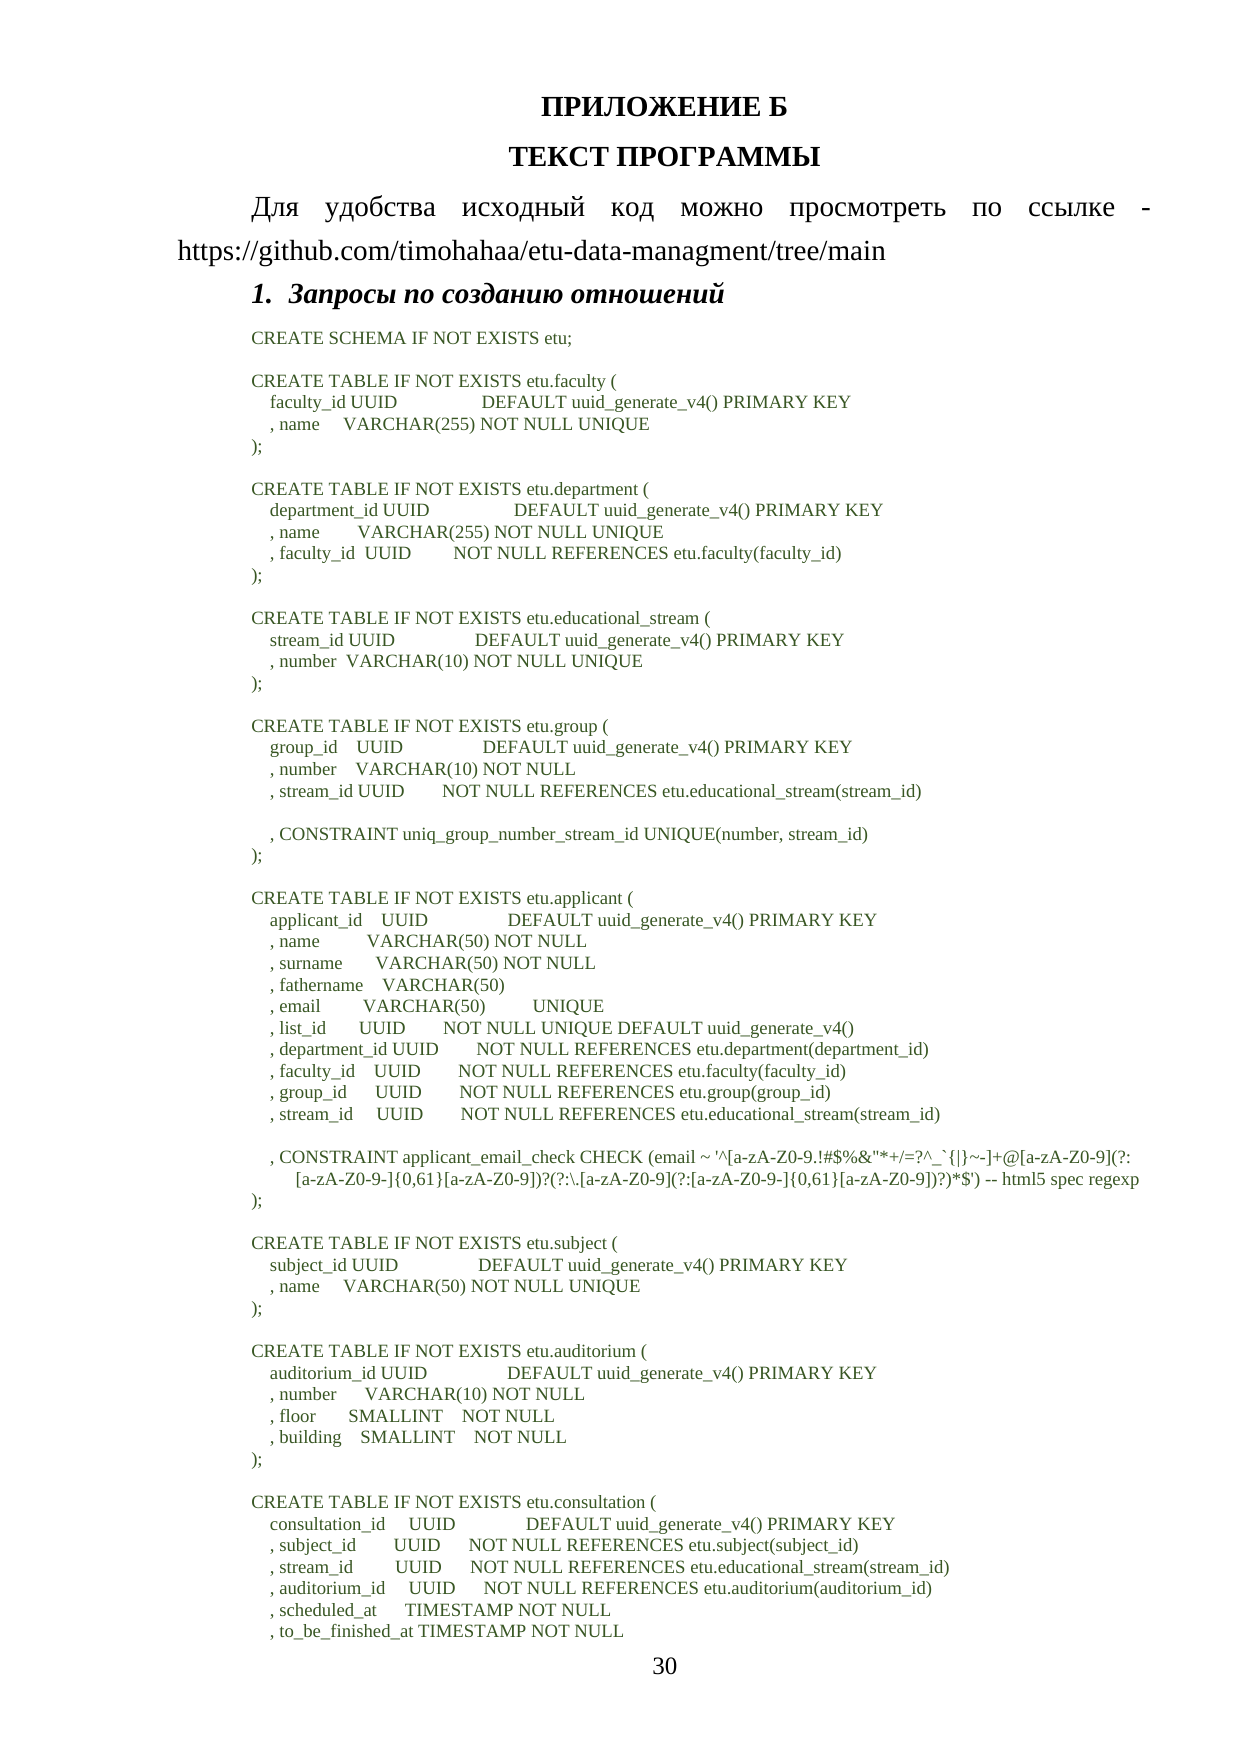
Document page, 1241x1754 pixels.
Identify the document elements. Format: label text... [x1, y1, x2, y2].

text department_id UUID DEFAULT uuid_generate_v4() PRIMARY KEY [251, 499, 1152, 521]
text ТЕКСТ ПРОГРАММЫ [177, 139, 1152, 172]
text , name VARCHAR(255) NOT NULL UNIQUE [251, 521, 1152, 542]
text CREATE TABLE IF NOT EXISTS etu.educational_stream ( [251, 607, 1152, 628]
text , building SMALLINT NOT NULL [251, 1426, 1152, 1448]
text ); [251, 1297, 1152, 1318]
text , CONSTRAINT uniq_group_number_stream_id UNIQUE(number, stream_id) [251, 823, 1152, 844]
text , name VARCHAR(50) NOT NULL [251, 930, 1152, 952]
text subject_id UUID DEFAULT uuid_generate_v4() PRIMARY KEY [251, 1254, 1152, 1275]
text CREATE TABLE IF NOT EXISTS etu.applicant ( [251, 887, 1152, 909]
text , to_be_finished_at TIMESTAMP NOT NULL [251, 1620, 1152, 1642]
text Для удобства исходный код можно просмотреть по ссылке - https://github.com/timohahaa/etu-data-managment/tree/main [177, 189, 1152, 266]
text CREATE TABLE IF NOT EXISTS etu.group ( [251, 715, 1152, 736]
text faculty_id UUID DEFAULT uuid_generate_v4() PRIMARY KEY [251, 391, 1152, 413]
text ); [251, 1448, 1152, 1469]
text , list_id UUID NOT NULL UNIQUE DEFAULT uuid_generate_v4() [251, 1017, 1152, 1038]
list Запросы по созданию отношений [251, 276, 1152, 310]
text ); [251, 434, 1152, 456]
text CREATE TABLE IF NOT EXISTS etu.consultation ( [251, 1491, 1152, 1513]
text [251, 1556, 1152, 1577]
text , stream_id UUID NOT NULL REFERENCES etu.educational_stream(stream_id) [251, 779, 1152, 801]
text , faculty_id UUID NOT NULL REFERENCES etu.faculty(faculty_id) [251, 1060, 1152, 1081]
text CREATE TABLE IF NOT EXISTS etu.department ( [251, 478, 1152, 499]
text , number VARCHAR(10) NOT NULL UNIQUE [251, 650, 1152, 672]
text ПРИЛОЖЕНИЕ Б [177, 89, 1152, 122]
text , faculty_id UUID NOT NULL REFERENCES etu.faculty(faculty_id) [251, 542, 1152, 564]
text stream_id UUID DEFAULT uuid_generate_v4() PRIMARY KEY [251, 628, 1152, 650]
text auditorium_id UUID DEFAULT uuid_generate_v4() PRIMARY KEY [251, 1362, 1152, 1383]
text CREATE SCHEMA IF NOT EXISTS etu; [251, 327, 1152, 348]
text , department_id UUID NOT NULL REFERENCES etu.department(department_id) [251, 1038, 1152, 1060]
text group_id UUID DEFAULT uuid_generate_v4() PRIMARY KEY [251, 736, 1152, 758]
text , name VARCHAR(50) NOT NULL UNIQUE [251, 1275, 1152, 1297]
text , subject_id UUID NOT NULL REFERENCES etu.subject(subject_id) [251, 1534, 1152, 1556]
text ); [251, 564, 1152, 585]
text , number VARCHAR(10) NOT NULL [251, 758, 1152, 779]
text CREATE TABLE IF NOT EXISTS etu.subject ( [251, 1232, 1152, 1254]
text applicant_id UUID DEFAULT uuid_generate_v4() PRIMARY KEY [251, 909, 1152, 930]
text CREATE TABLE IF NOT EXISTS etu.auditorium ( [251, 1340, 1152, 1362]
text ); [251, 1189, 1152, 1211]
text consultation_id UUID DEFAULT uuid_generate_v4() PRIMARY KEY [251, 1513, 1152, 1534]
text , surname VARCHAR(50) NOT NULL [251, 952, 1152, 973]
text , number VARCHAR(10) NOT NULL [251, 1383, 1152, 1405]
text , stream_id UUID NOT NULL REFERENCES etu.educational_stream(stream_id) [251, 1103, 1152, 1124]
text ); [251, 844, 1152, 866]
text ); [251, 672, 1152, 693]
text , group_id UUID NOT NULL REFERENCES etu.group(group_id) [251, 1081, 1152, 1103]
text , scheduled_at TIMESTAMP NOT NULL [251, 1599, 1152, 1620]
text , auditorium_id UUID NOT NULL REFERENCES etu.auditorium(auditorium_id) [251, 1577, 1152, 1599]
text CREATE TABLE IF NOT EXISTS etu.faculty ( [251, 370, 1152, 391]
text , CONSTRAINT applicant_email_check CHECK (email ~ '^[a-zA-Z0-9.!#$%&''*+/=?^_`{|}~-]+@[a-zA-Z0-9](?:[a-zA-Z0-9-]{0,61}[a-zA-Z0-9])?(?:\.[a-zA-Z0-9](?:[a-zA-Z0-9-]{0,61}[a-zA-Z0-9])?)*$') -- html5 spec regexp [251, 1146, 1152, 1189]
text , name VARCHAR(255) NOT NULL UNIQUE [251, 413, 1152, 434]
text , fathername VARCHAR(50) [251, 973, 1152, 995]
text , email VARCHAR(50) UNIQUE [251, 995, 1152, 1017]
text , floor SMALLINT NOT NULL [251, 1405, 1152, 1426]
